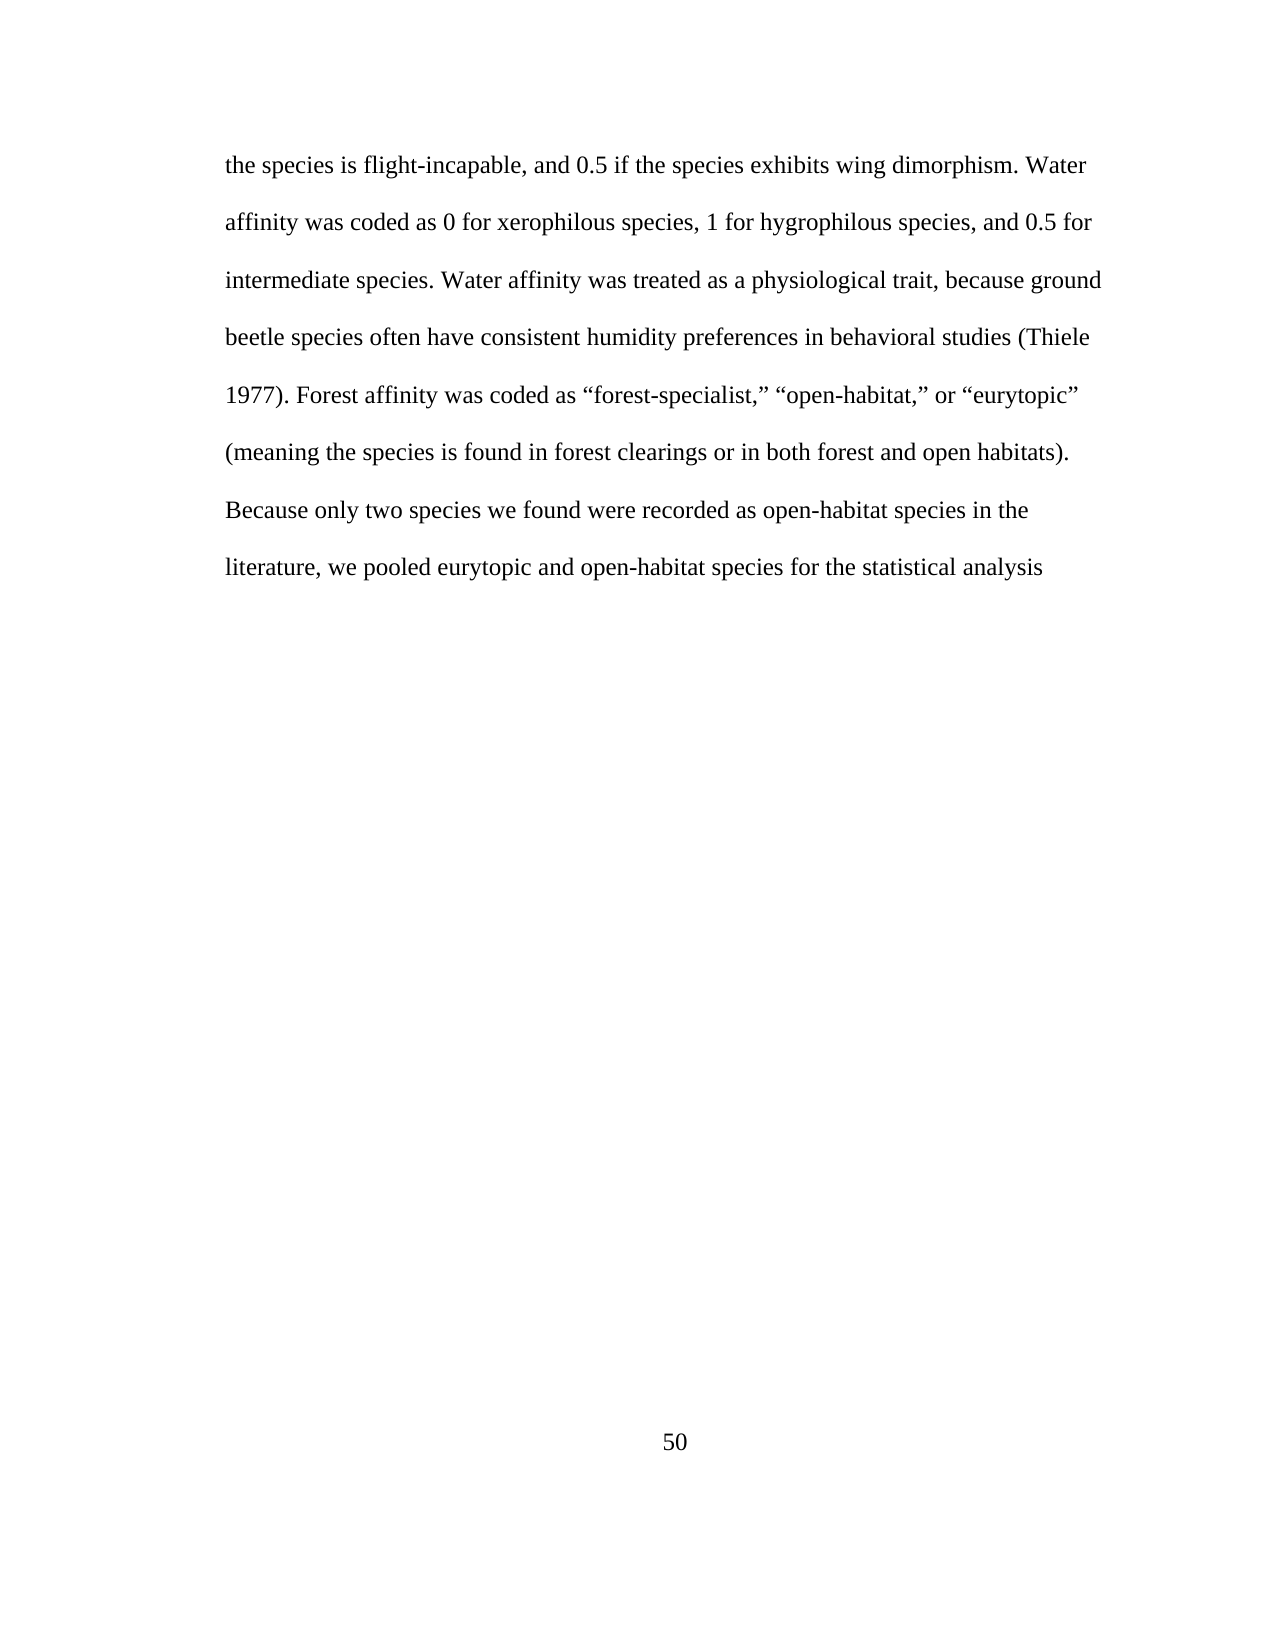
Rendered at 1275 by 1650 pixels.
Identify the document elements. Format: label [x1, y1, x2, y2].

text [225, 150, 1125, 581]
